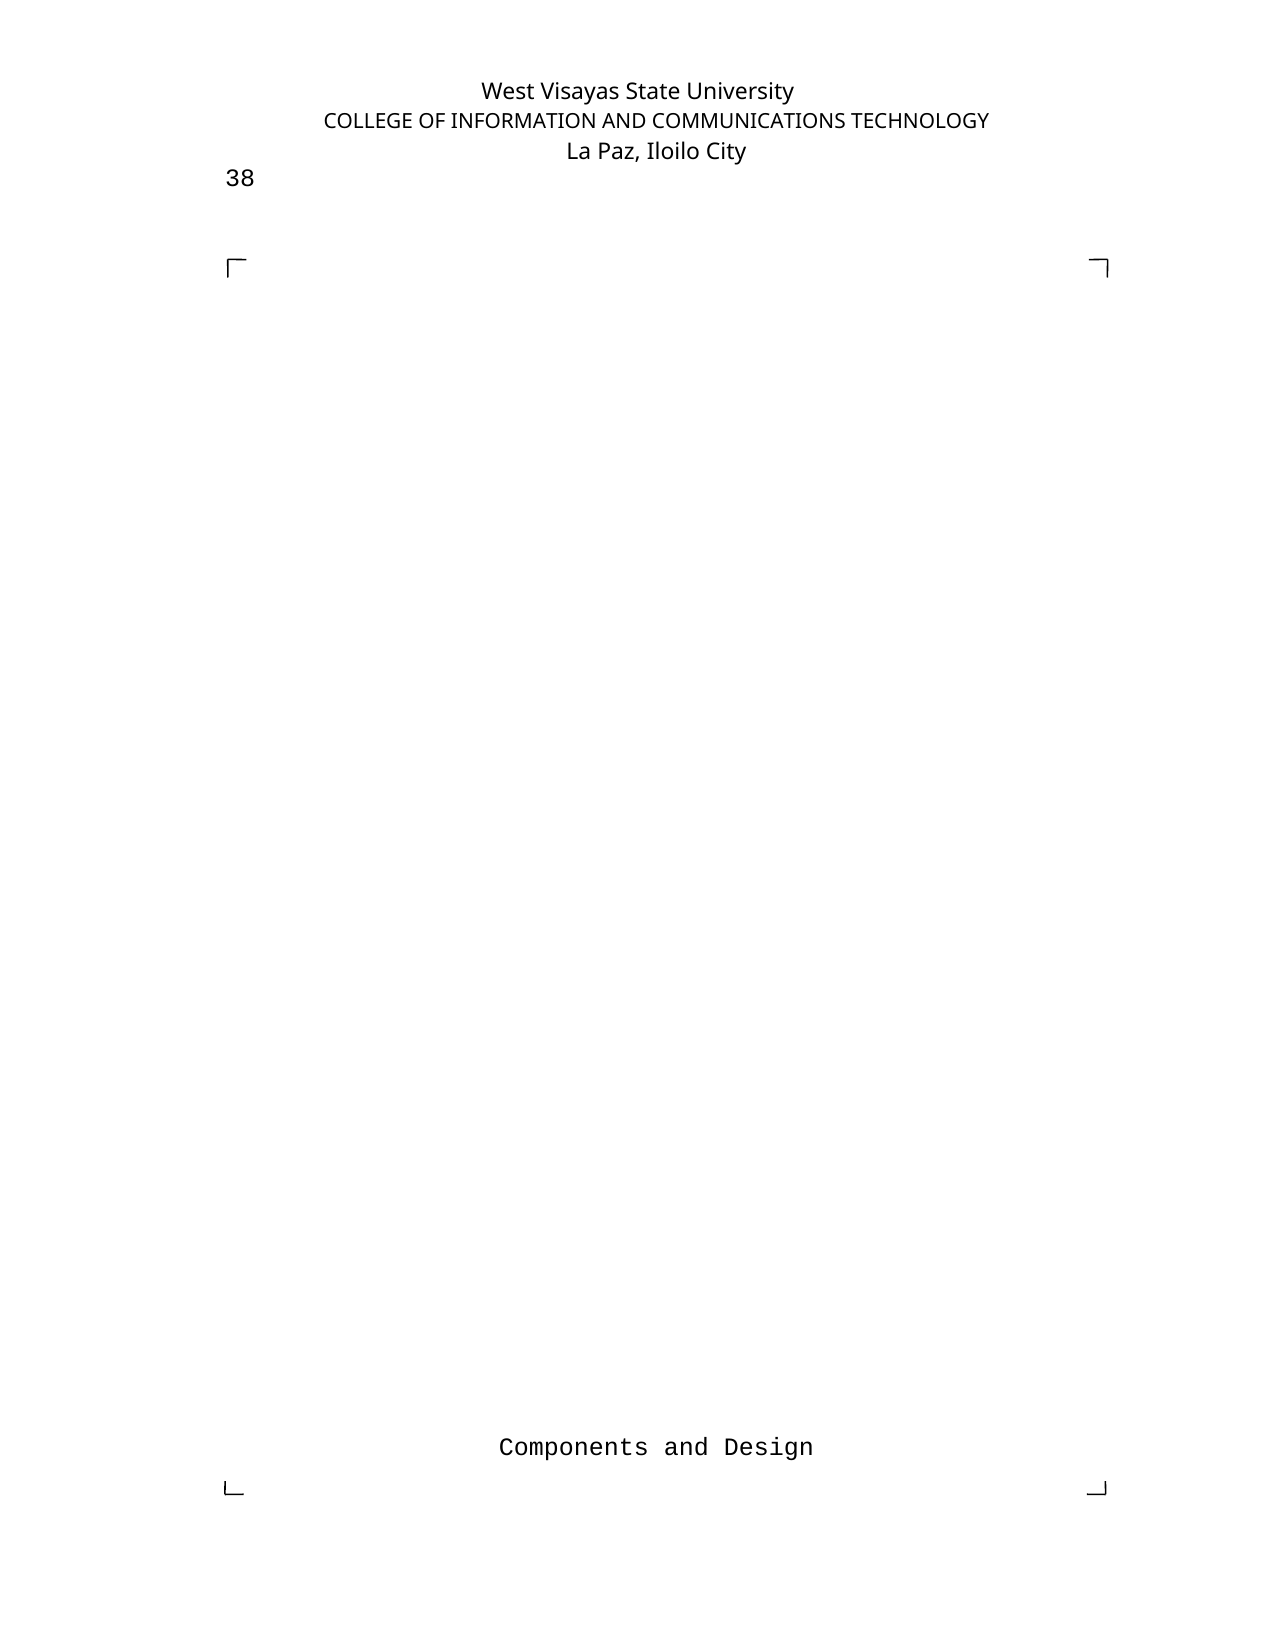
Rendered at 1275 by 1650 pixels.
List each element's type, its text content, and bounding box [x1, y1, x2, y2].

text Components and Design [225, 1434, 1087, 1463]
